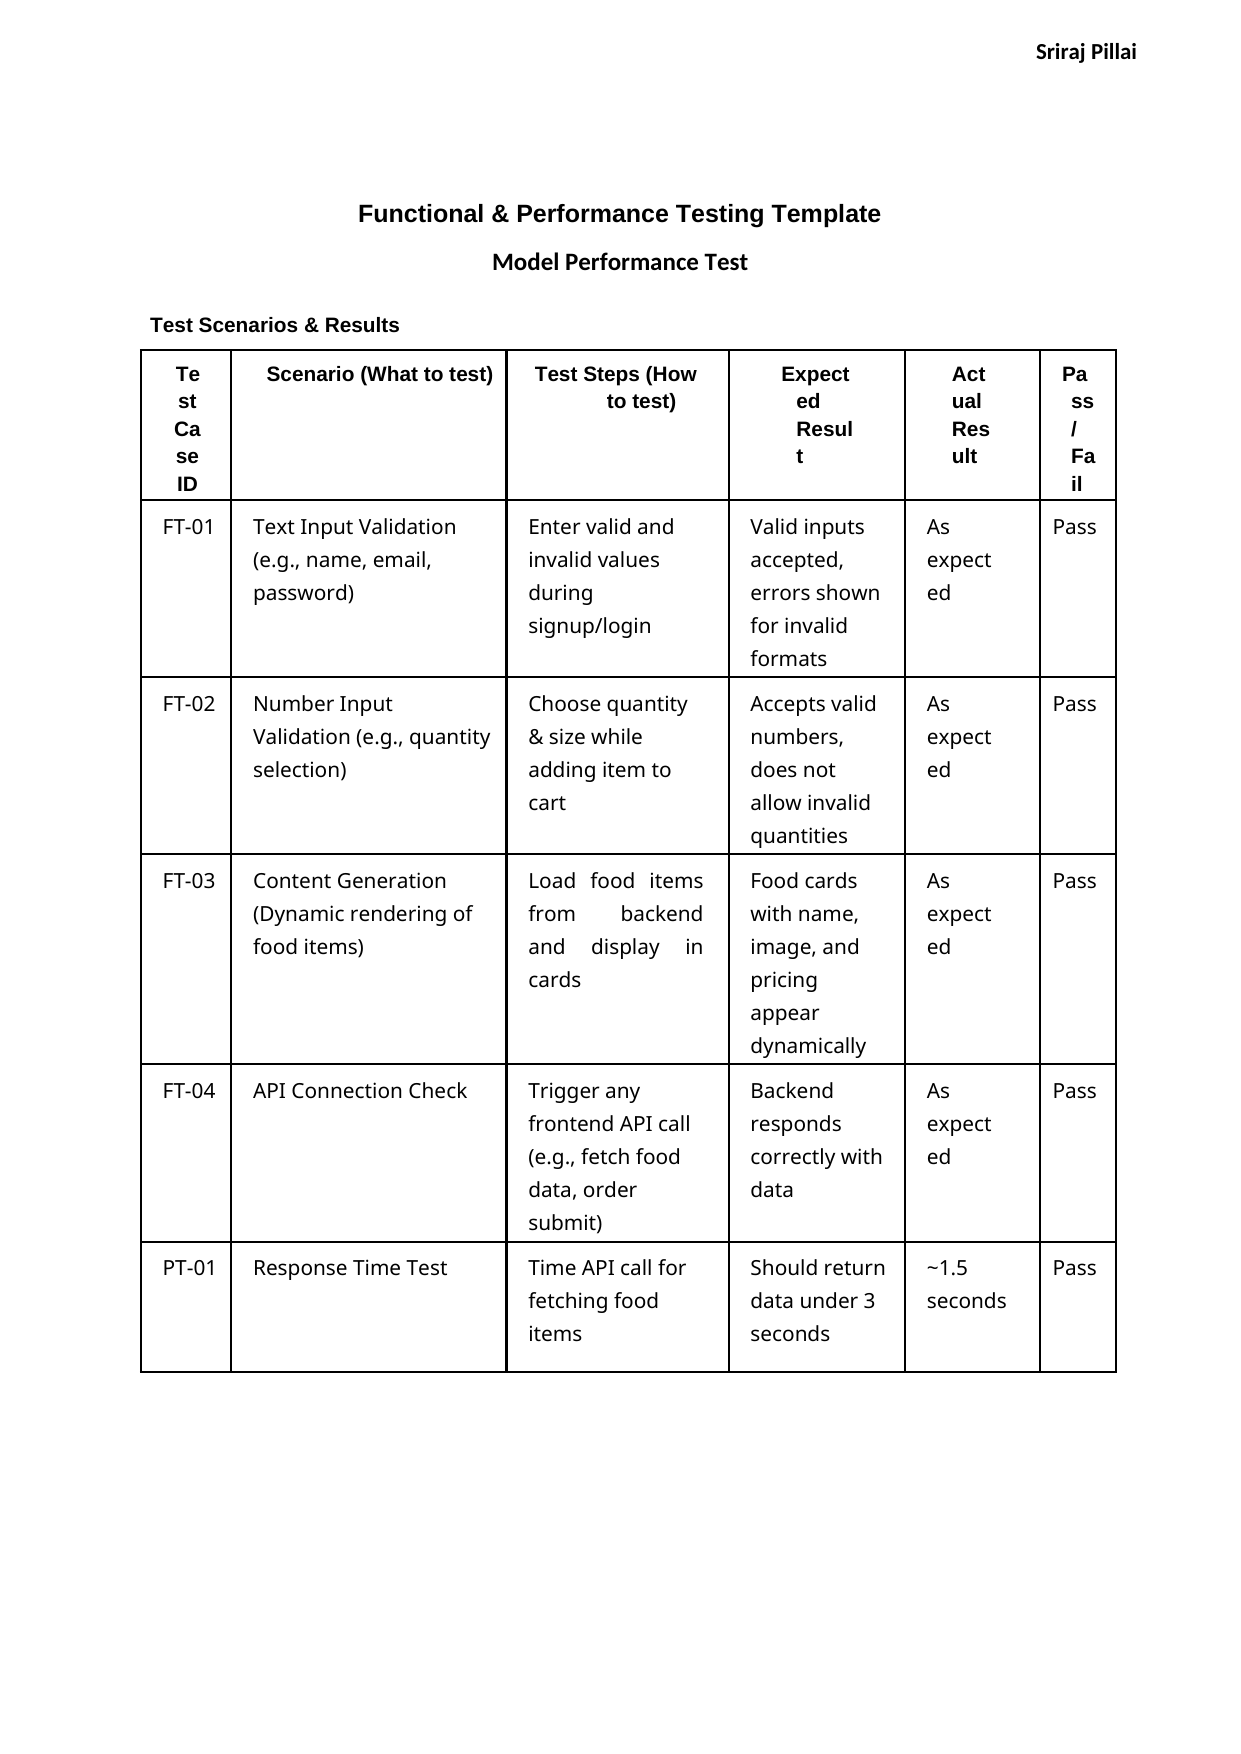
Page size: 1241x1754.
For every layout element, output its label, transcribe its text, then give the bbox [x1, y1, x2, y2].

table_cell Trigger any frontend API call (e.g., fetch food data, order submit) [508, 1065, 728, 1241]
table_cell As expected [906, 1065, 1039, 1241]
table_header Expected Result [730, 351, 904, 499]
table_cell FT-03 [142, 855, 230, 1063]
table_cell As expected [906, 855, 1039, 1063]
table_cell FT-01 [142, 501, 230, 676]
text Test Scenarios & Results [150, 313, 1137, 337]
table_cell Choose quantity & size while adding item to cart [508, 678, 728, 853]
table_cell Pass [1041, 678, 1115, 853]
table_cell Number Input Validation (e.g., quantity selection) [232, 678, 505, 853]
table_cell Backend responds correctly with data [730, 1065, 904, 1241]
table_cell Response Time Test [232, 1243, 505, 1371]
table_cell Time API call for fetching food items [508, 1243, 728, 1371]
table_cell Pass [1041, 1065, 1115, 1241]
table_cell Pass [1041, 855, 1115, 1063]
table_header Actual Result [906, 351, 1039, 499]
table_cell Should return data under 3 seconds [730, 1243, 904, 1371]
table_cell As expected [906, 678, 1039, 853]
table_cell Content Generation (Dynamic rendering of food items) [232, 855, 505, 1063]
table_cell Pass [1041, 1243, 1115, 1371]
table_cell Valid inputs accepted, errors shown for invalid formats [730, 501, 904, 676]
table_cell API Connection Check [232, 1065, 505, 1241]
table_cell ~1.5 seconds [906, 1243, 1039, 1371]
table_cell Food cards with name, image, and pricing appear dynamically [730, 855, 904, 1063]
table_cell Enter valid and invalid values during signup/login [508, 501, 728, 676]
table_cell Pass [1041, 501, 1115, 676]
table_cell Accepts valid numbers, does not allow invalid quantities [730, 678, 904, 853]
table_header Scenario (What to test) [232, 351, 505, 499]
table_header Test Steps (How to test) [508, 351, 728, 499]
subtitle Functional & Performance Testing Template [148, 199, 1092, 228]
table_cell Text Input Validation (e.g., name, email, password) [232, 501, 505, 676]
table_header Pass/ Fail [1041, 351, 1115, 499]
table_cell Load food items from backend and display in cards [508, 855, 728, 1063]
table_cell FT-02 [142, 678, 230, 853]
table_cell FT-04 [142, 1065, 230, 1241]
table_cell As expected [906, 501, 1039, 676]
text Model Performance Test [464, 246, 777, 276]
table_header Test Case ID [142, 351, 230, 499]
table_cell PT-01 [142, 1243, 230, 1371]
